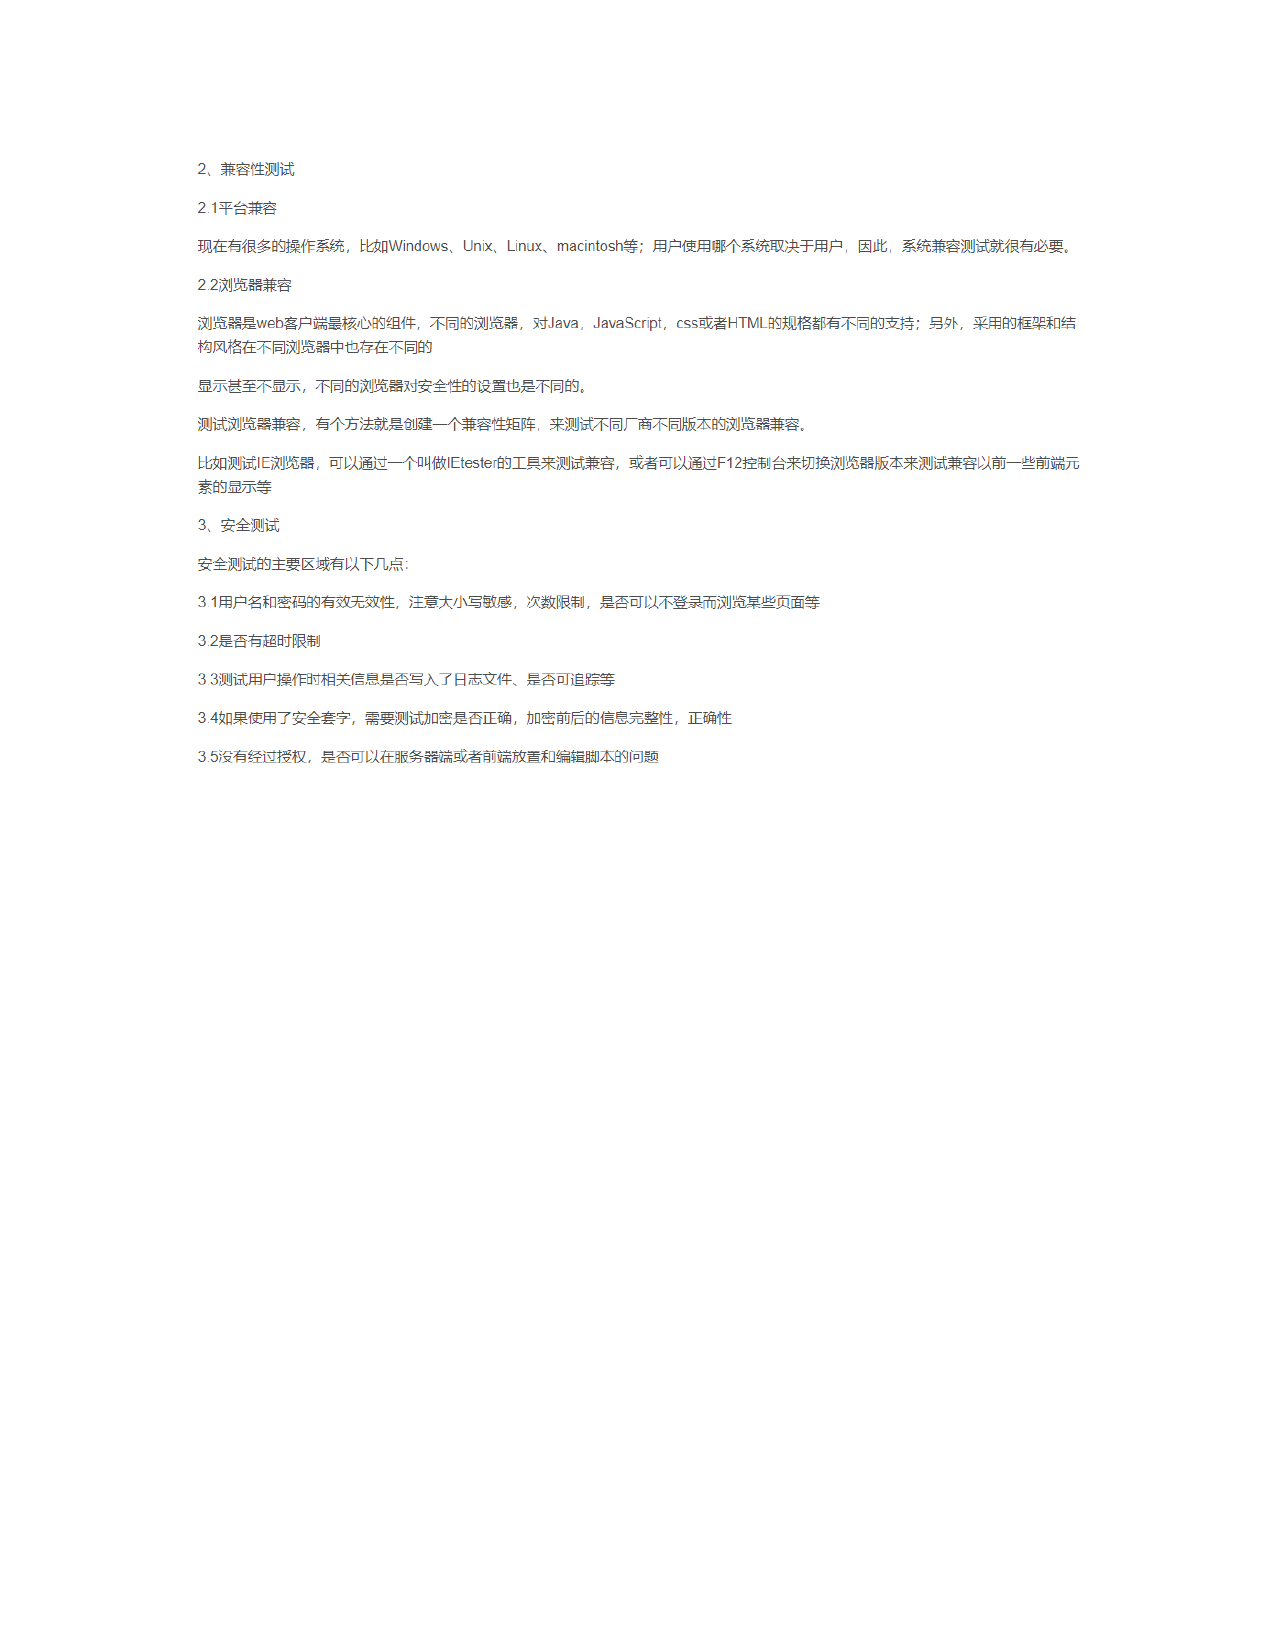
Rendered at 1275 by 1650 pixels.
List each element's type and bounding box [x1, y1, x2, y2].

picture [187, 150, 1088, 774]
